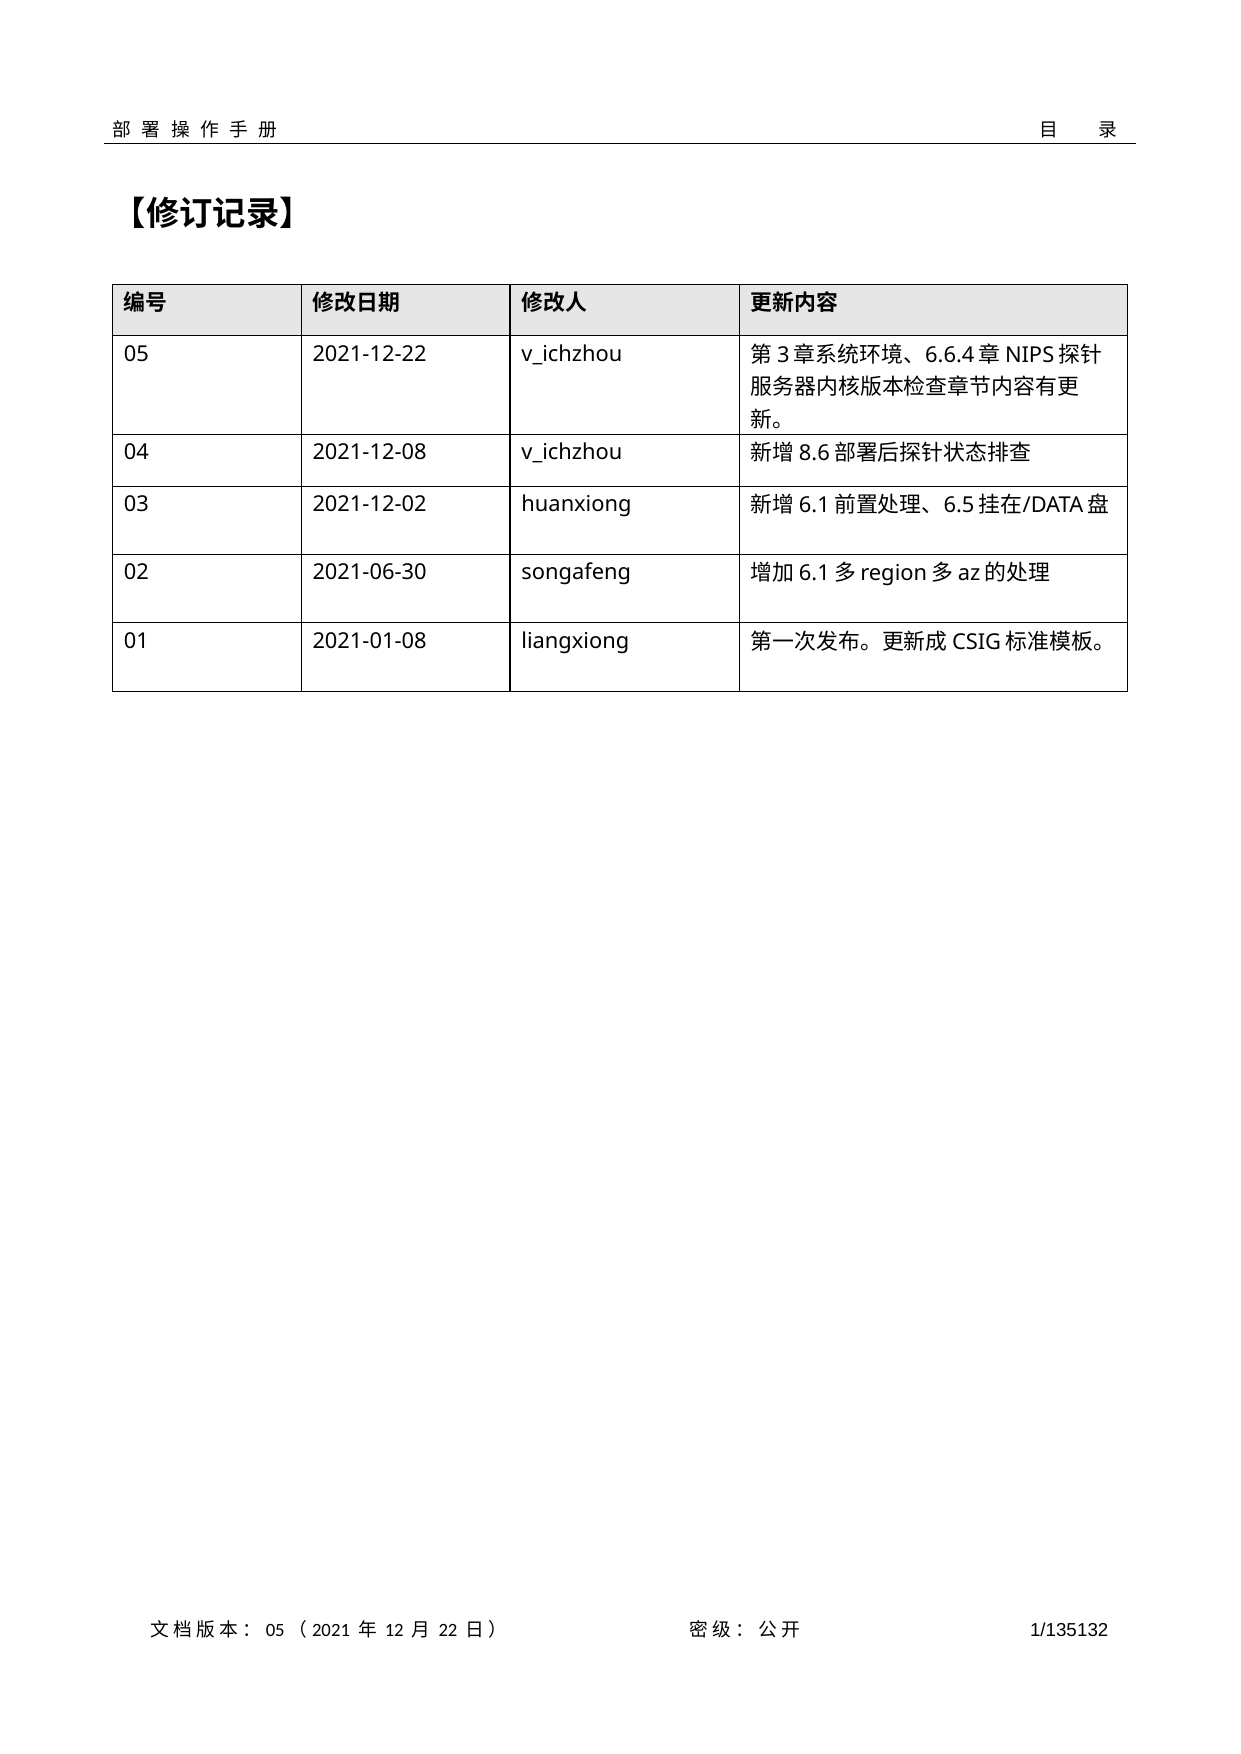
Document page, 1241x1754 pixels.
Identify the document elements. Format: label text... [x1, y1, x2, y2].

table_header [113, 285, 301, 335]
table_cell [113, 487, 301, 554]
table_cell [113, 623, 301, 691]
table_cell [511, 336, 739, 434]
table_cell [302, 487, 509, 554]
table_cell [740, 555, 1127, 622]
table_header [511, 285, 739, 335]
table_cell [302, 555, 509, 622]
list 【修订记录】 [112, 178, 1128, 243]
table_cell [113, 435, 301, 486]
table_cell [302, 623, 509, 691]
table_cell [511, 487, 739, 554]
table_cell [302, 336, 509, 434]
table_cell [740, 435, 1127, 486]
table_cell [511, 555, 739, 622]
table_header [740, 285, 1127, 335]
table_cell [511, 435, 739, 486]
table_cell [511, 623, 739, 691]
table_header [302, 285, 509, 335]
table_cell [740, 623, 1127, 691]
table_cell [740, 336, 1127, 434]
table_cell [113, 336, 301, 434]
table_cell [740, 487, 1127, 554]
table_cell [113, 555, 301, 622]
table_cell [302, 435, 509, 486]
